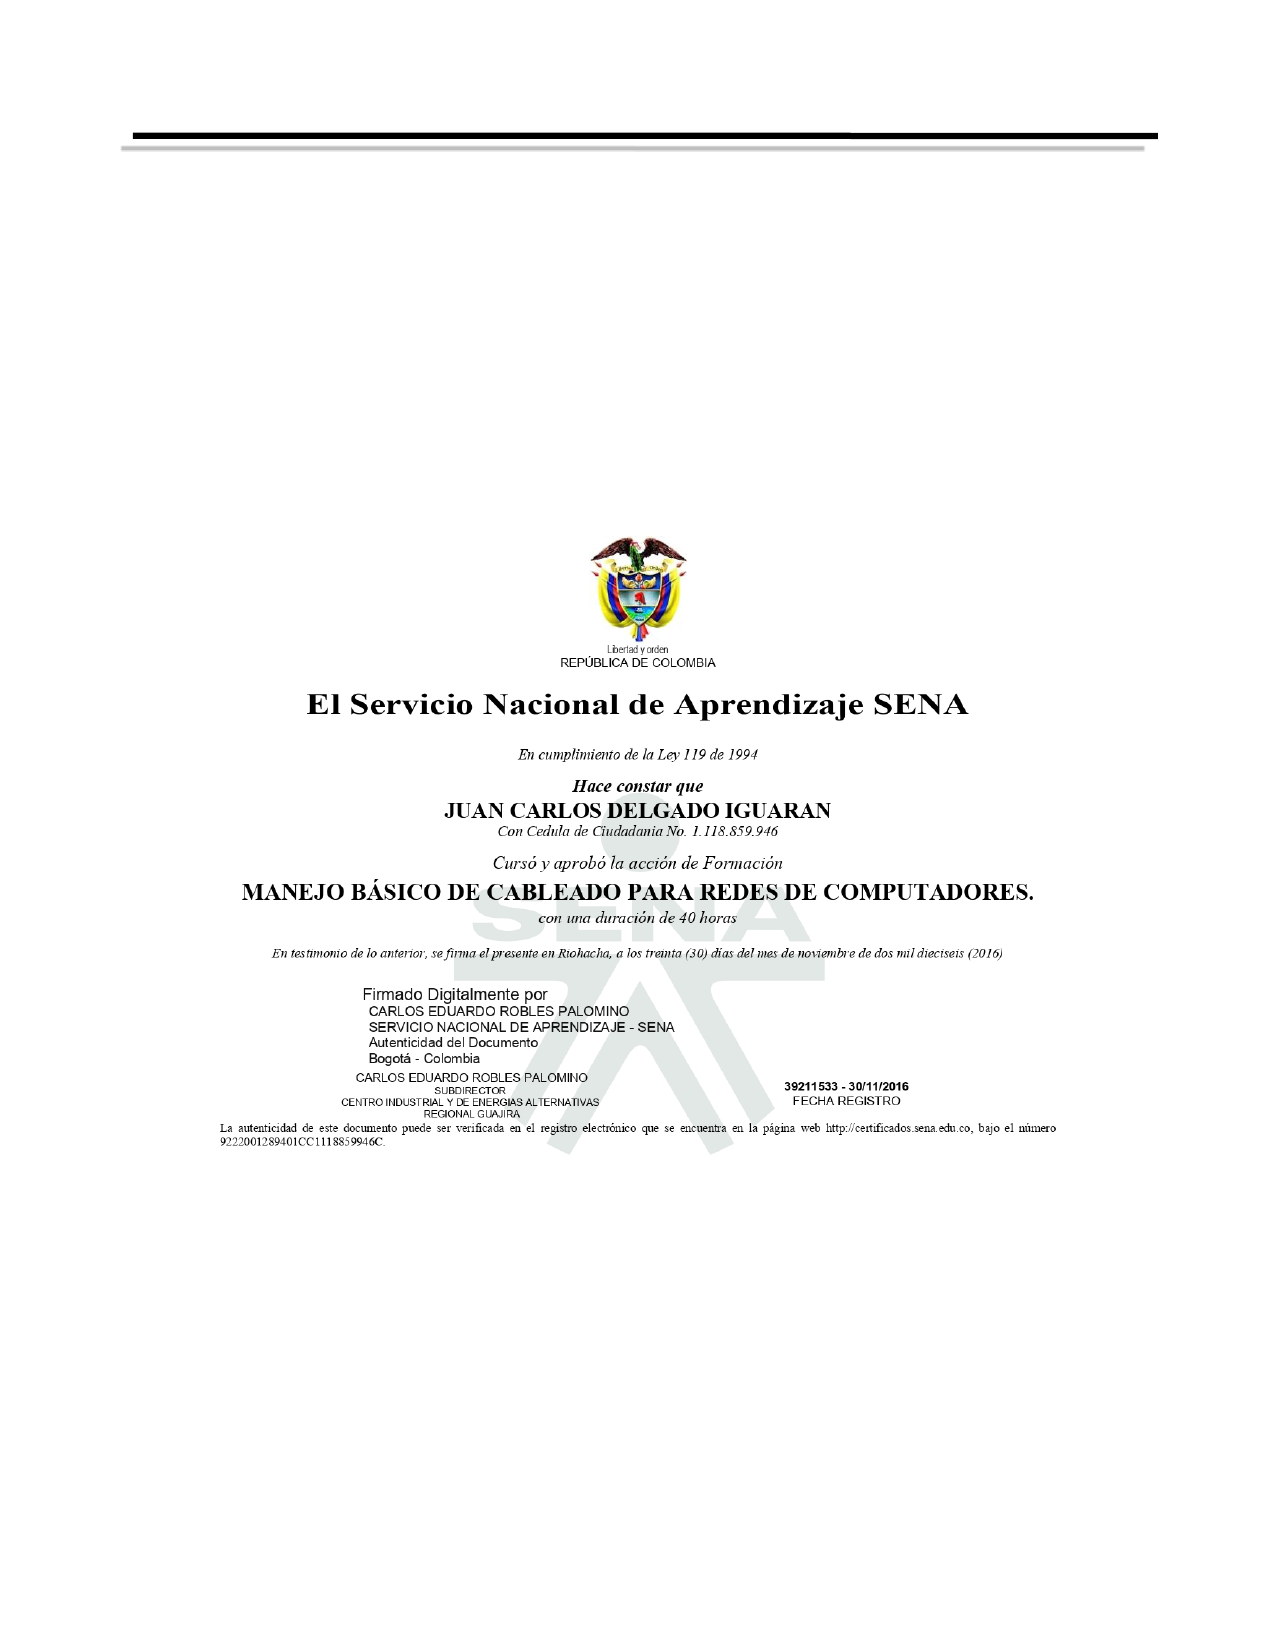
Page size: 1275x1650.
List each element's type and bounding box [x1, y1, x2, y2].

picture [177, 480, 1098, 1185]
